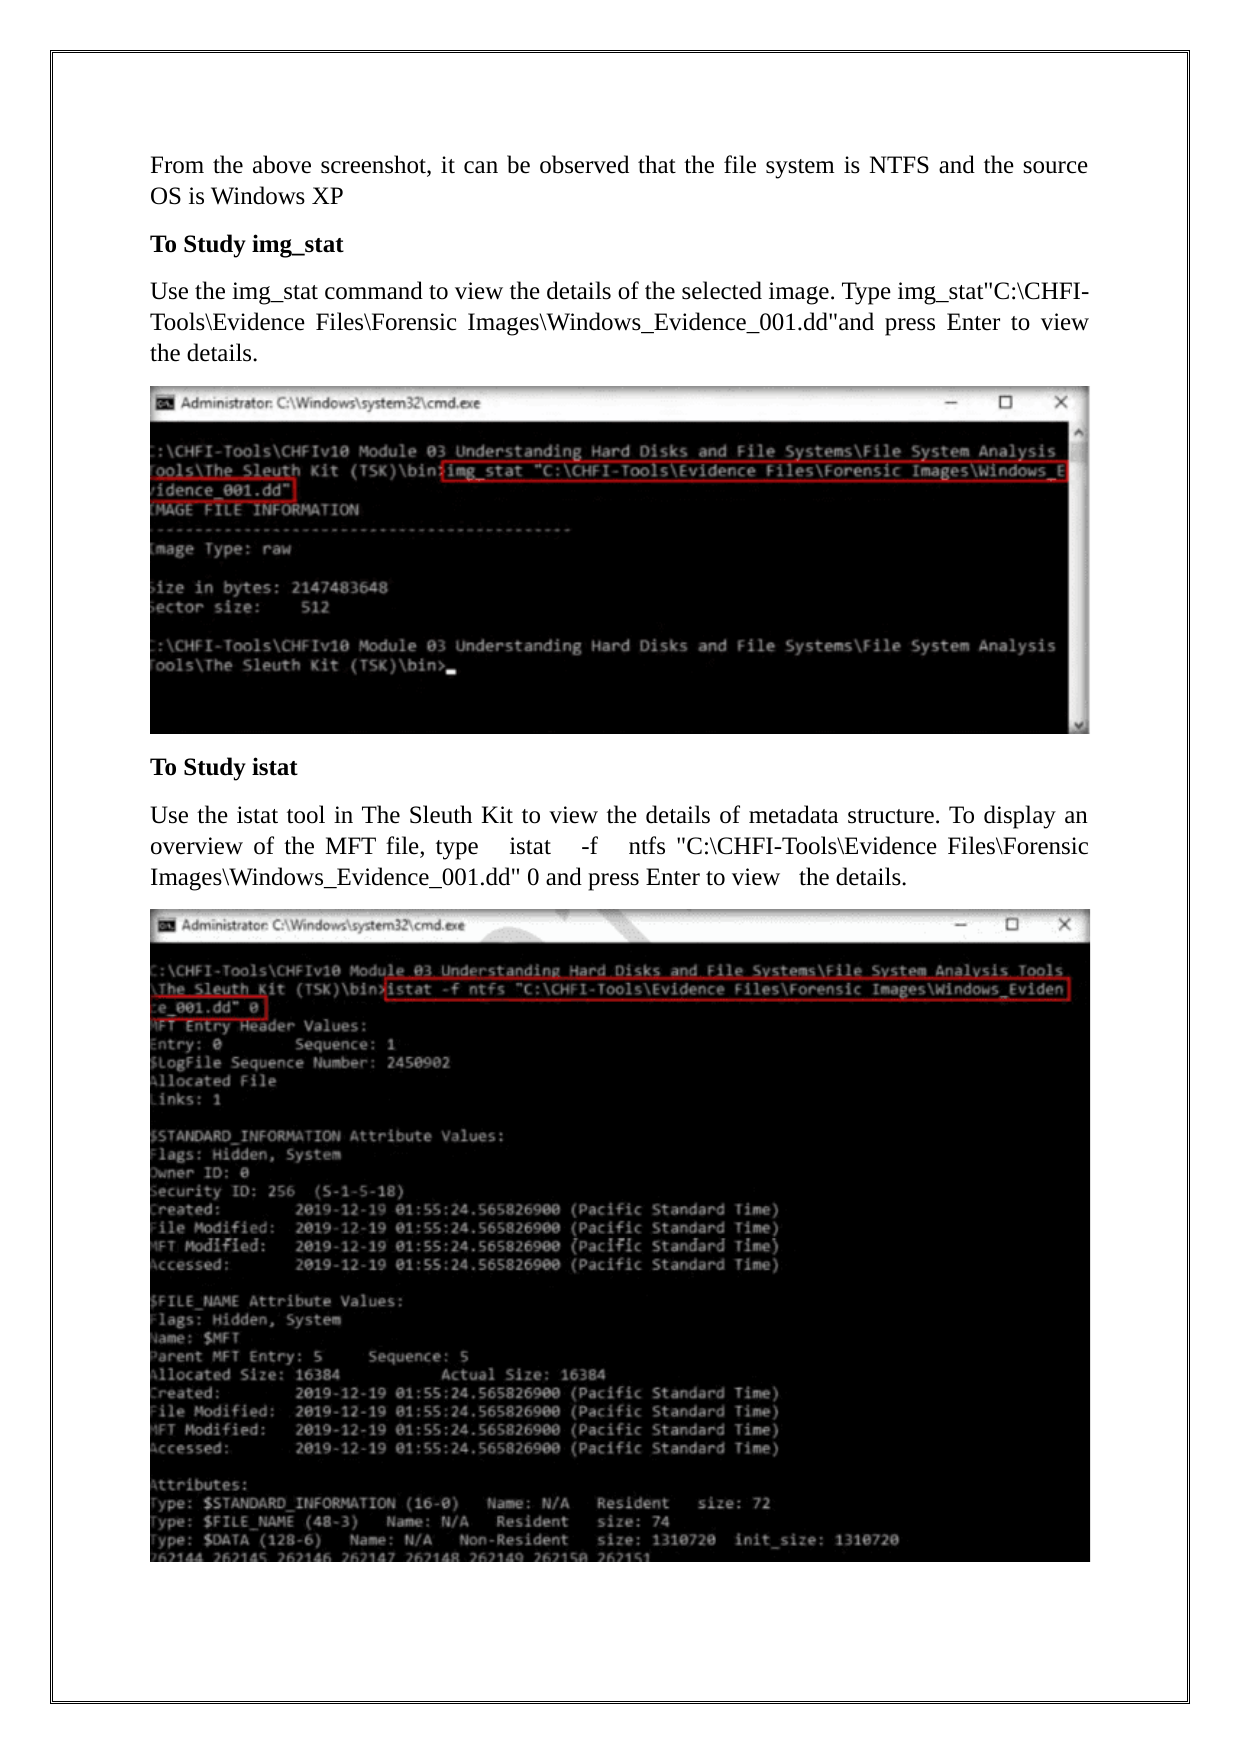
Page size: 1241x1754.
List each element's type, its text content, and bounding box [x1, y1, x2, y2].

text Use the img_stat command to view the details of the selected image. Type img_stat"C:\CHFI-Tools\Evidence Files\Forensic Images\Windows_Evidence_001.dd"and press Enter to view the details. [150, 276, 1090, 367]
text From the above screenshot, it can be observed that the file system is NTFS and the source OS is Windows XP [150, 150, 1090, 210]
text To Study istat [150, 752, 1090, 781]
picture [150, 386, 1091, 734]
picture [150, 909, 1091, 1562]
text To Study img_stat [150, 229, 1090, 257]
text Use the istat tool in The Sleuth Kit to view the details of metadata structure. To display an overview of the MFT file, type istat -f ntfs "C:\CHFI-Tools\Evidence Files\Forensic Images\Windows_Evidence_001.dd" 0 and press Enter to view the details. [150, 800, 1090, 891]
